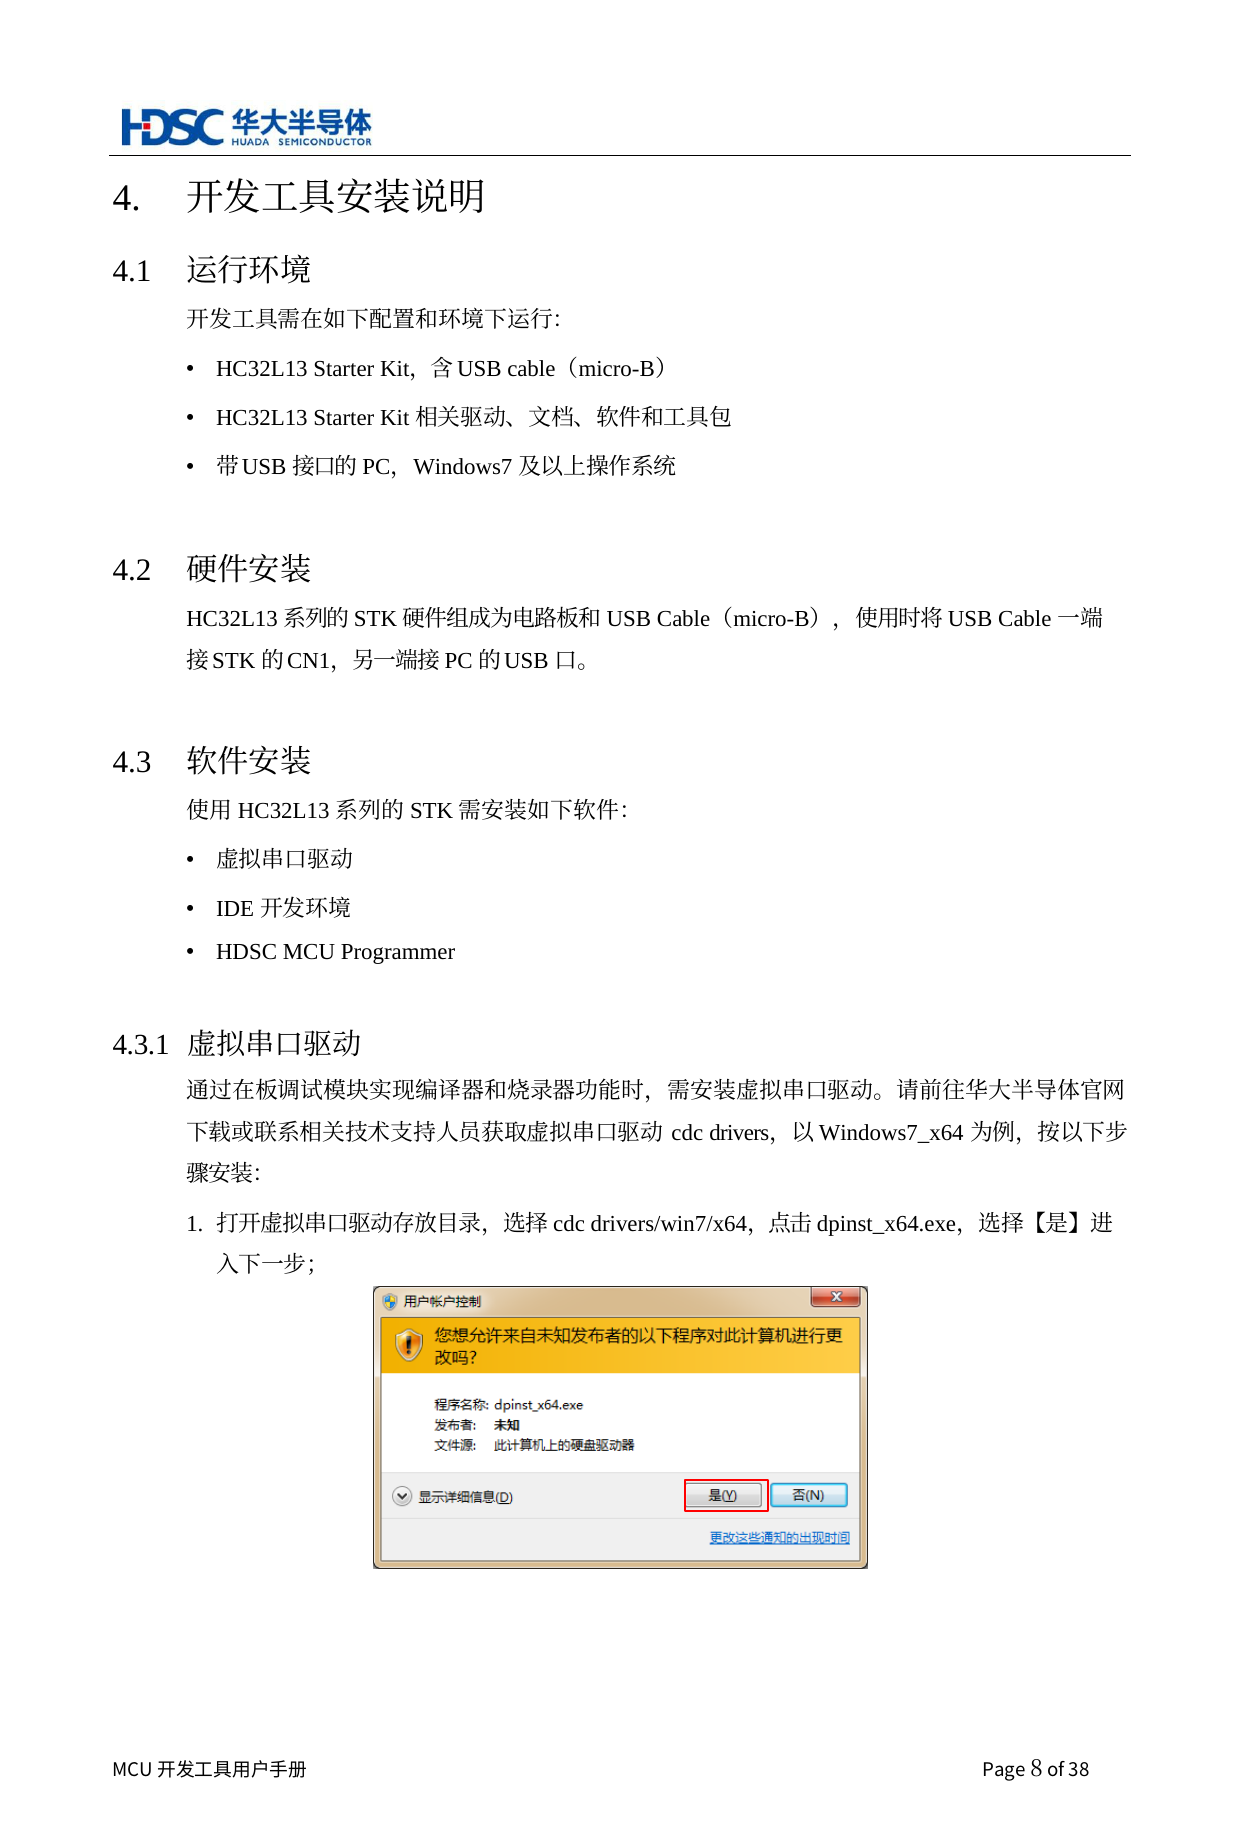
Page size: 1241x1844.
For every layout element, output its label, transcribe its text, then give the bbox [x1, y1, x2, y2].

picture [373, 1286, 868, 1569]
text 通过在板调试模块实现编译器和烧录器功能时，需安装虚拟串口驱动。请前往华大半导体官网下载或联系相关技术支持人员获取虚拟串口驱动 cdc drivers，以 Windows7_x64 为例，按以下步骤安装： [186, 1072, 1129, 1188]
picture [121, 100, 373, 152]
subtitle 虚拟串口驱动 [112, 1021, 1153, 1062]
text 使用 HC32L13 系列的 STK 需安装如下软件： [186, 792, 1153, 825]
list 打开虚拟串口驱动存放目录，选择 cdc drivers/win7/x64，点击 dpinst_x64.exe，选择【是】进入下一步； [186, 1205, 1129, 1279]
list HDSC MCU Programmer [186, 938, 1153, 965]
text HC32L13 系列的 STK 硬件组成为电路板和 USB Cable（micro-B），使用时将 USB Cable 一端接 STK 的 CN1，另一端接 PC 的 USB 口。 [186, 600, 1121, 674]
subtitle 开发工具安装说明 [112, 167, 1153, 221]
list IDE 开发环境 [186, 890, 1153, 923]
list 虚拟串口驱动 [186, 841, 1153, 874]
subtitle 硬件安装 [112, 544, 1153, 589]
list HC32L13 Starter Kit 相关驱动、文档、软件和工具包 [186, 399, 1153, 432]
subtitle 软件安装 [112, 736, 1153, 781]
list HC32L13 Starter Kit，含 USB cable（micro-B） [186, 350, 1153, 383]
subtitle 运行环境 [112, 246, 1153, 291]
list 带 USB 接口的 PC，Windows7 及以上操作系统 [186, 448, 1153, 481]
text 开发工具需在如下配置和环境下运行： [186, 301, 1153, 334]
